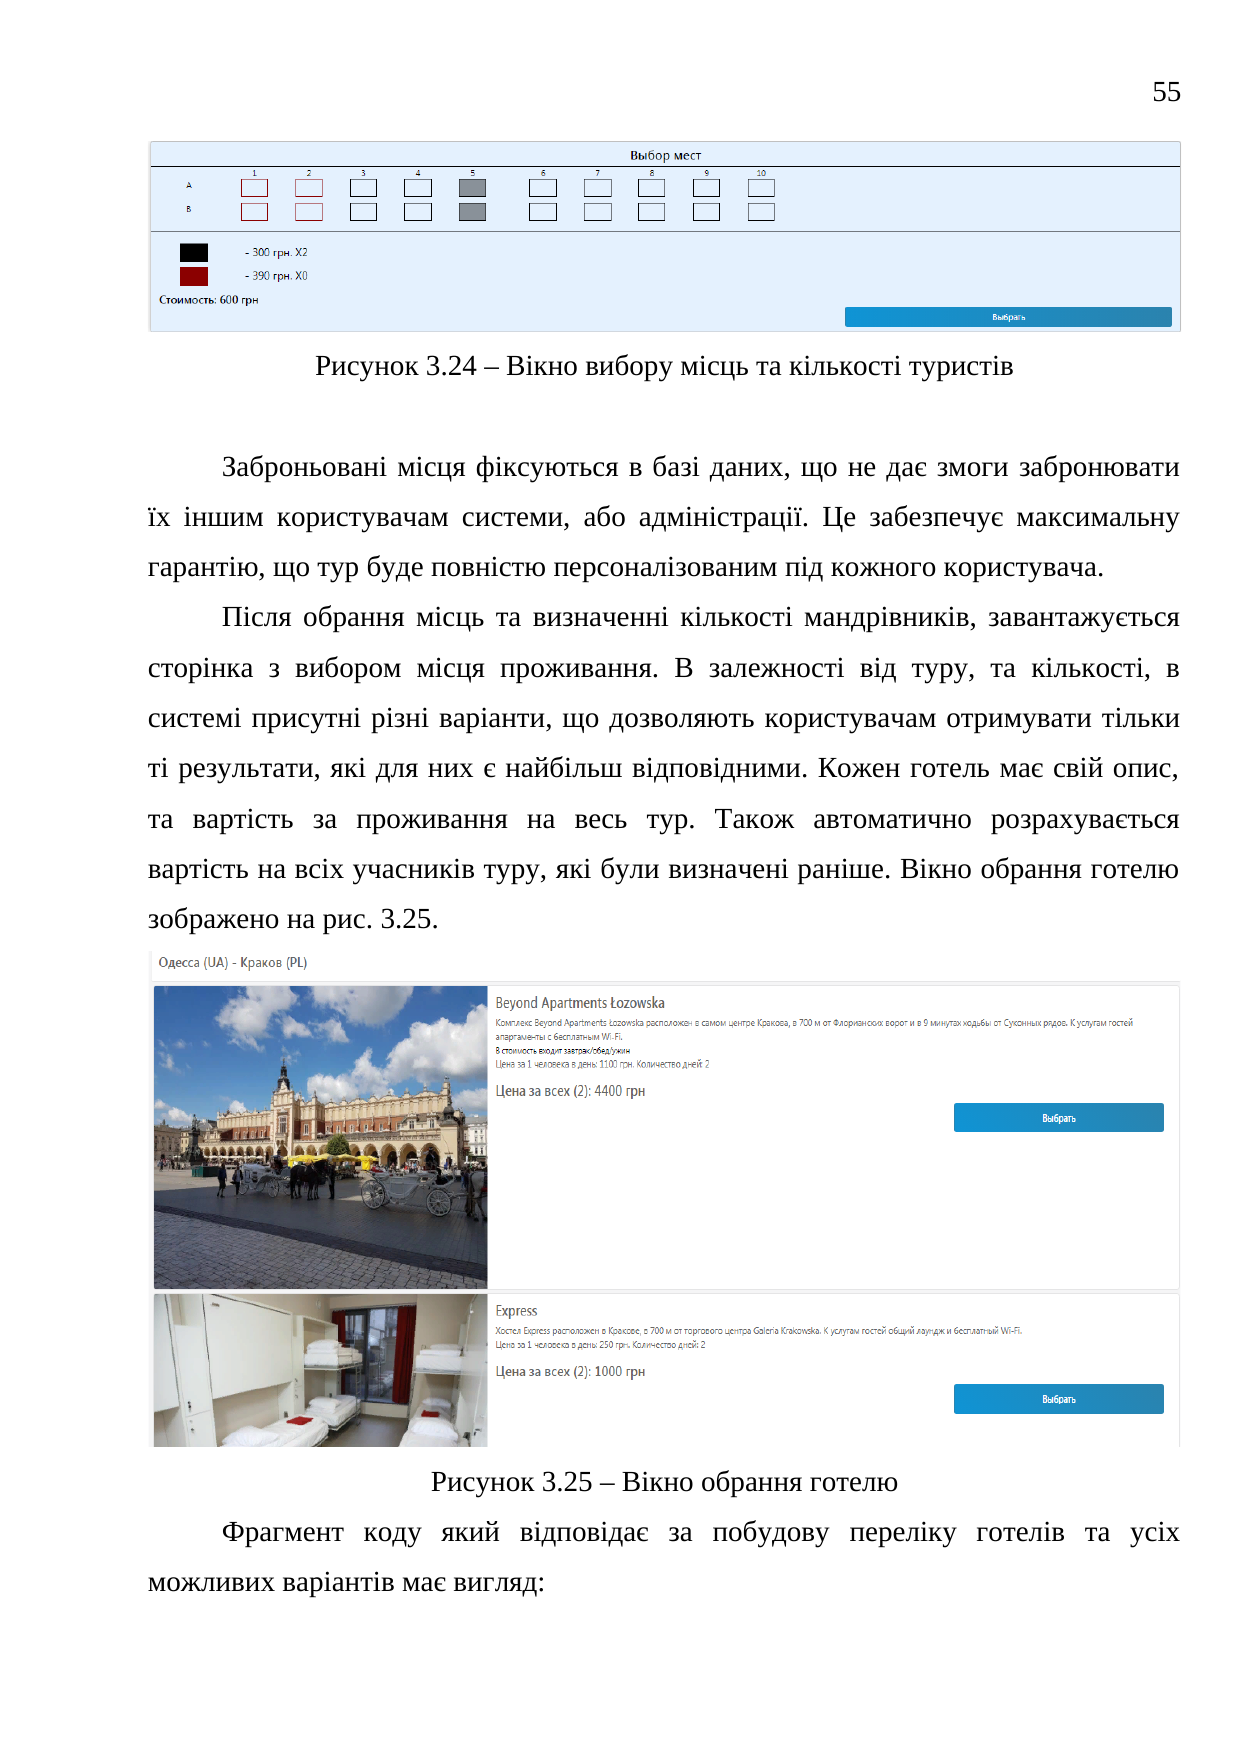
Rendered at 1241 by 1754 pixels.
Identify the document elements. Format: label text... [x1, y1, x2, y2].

picture [148, 951, 1181, 1447]
text Рисунок 3.24 – Вікно вибору місць та кількості туристів [148, 348, 1181, 382]
text Заброньовані місця фіксуються в базі даних, що не дає змоги забронювати їх іншим користувачам системи, або адміністрації. Це забезпечує максимальну гарантію, що тур буде повністю персоналізованим під кожного користувача. [148, 449, 1181, 583]
text Фрагмент коду який відповідає за побудову переліку готелів та усіх можливих варіантів має вигляд: [148, 1514, 1181, 1598]
picture [147, 141, 1182, 332]
text Рисунок 3.25 – Вікно обрання готелю [148, 1464, 1181, 1497]
text Після обрання місць та визначенні кількості мандрівників, завантажується сторінка з вибором місця проживання. В залежності від туру, та кількості, в системі присутні різні варіанти, що дозволяють користувачам отримувати тільки ті результати, які для них є найбільш відповідними. Кожен готель має свій опис, та вартість за проживання на весь тур. Також автоматично розрахувається вартість на всіх учасників туру, які були визначені раніше. Вікно обрання готелю зображено на рис. 3.25. [148, 599, 1181, 935]
